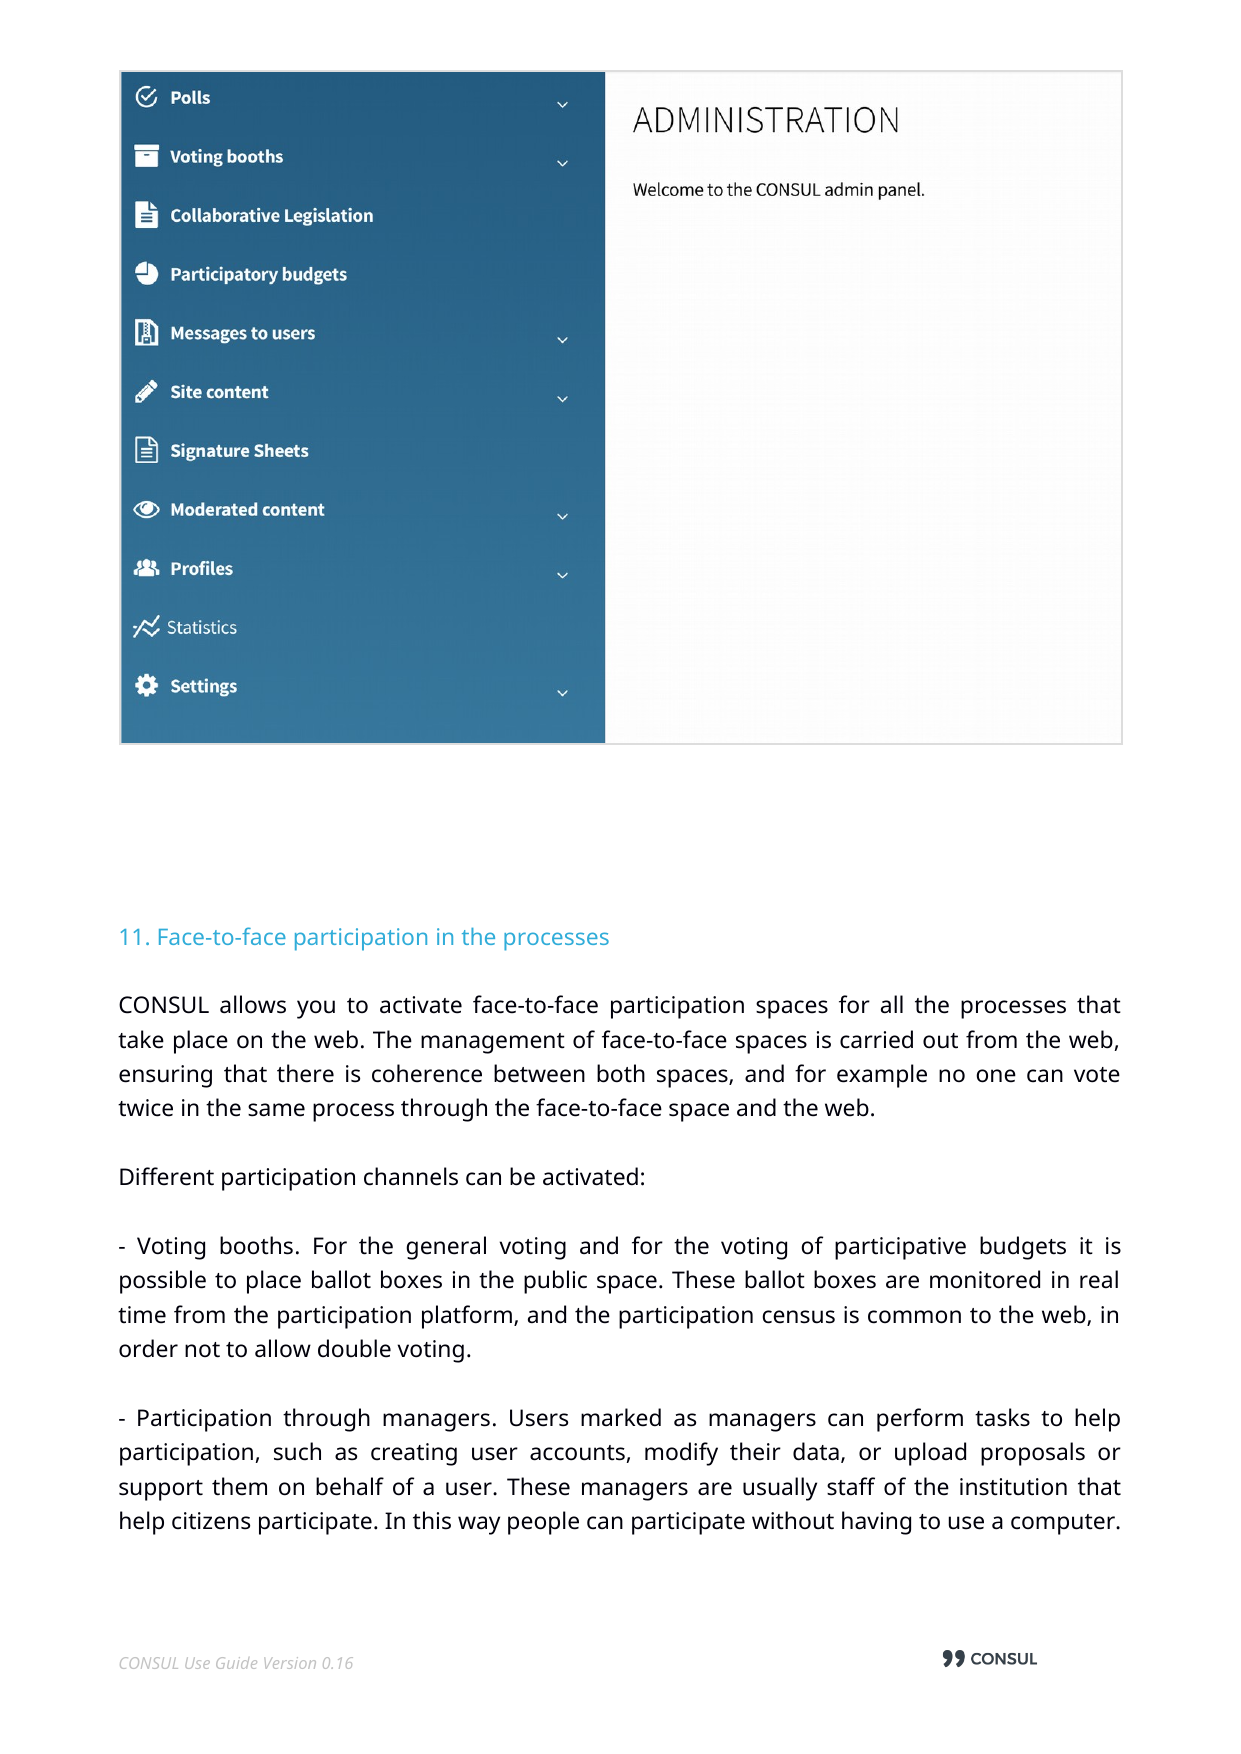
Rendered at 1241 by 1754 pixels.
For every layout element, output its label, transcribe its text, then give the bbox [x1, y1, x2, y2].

text - Voting booths. For the general voting and for the voting of participative budgets it is possible to place ballot boxes in the public space. These ballot boxes are monitored in real time from the participation platform, and the participation census is common to the web, in order not to allow double voting. [118, 1230, 1122, 1364]
text 11. Face-to-face participation in the processes [118, 920, 1122, 952]
picture [121, 72, 1121, 743]
text - Participation through managers. Users marked as managers can perform tasks to help participation, such as creating user accounts, modify their data, or upload proposals or support them on behalf of a user. These managers are usually staff of the institution that help citizens participate. In this way people can participate without having to use a computer. [118, 1402, 1122, 1536]
text Different participation channels can be activated: [118, 1161, 1122, 1192]
picture [939, 1648, 1040, 1670]
text CONSUL allows you to activate face-to-face participation spaces for all the processes that take place on the web. The management of face-to-face spaces is carried out from the web, ensuring that there is coherence between both spaces, and for example no one can vote twice in the same process through the face-to-face space and the web. [118, 989, 1122, 1123]
